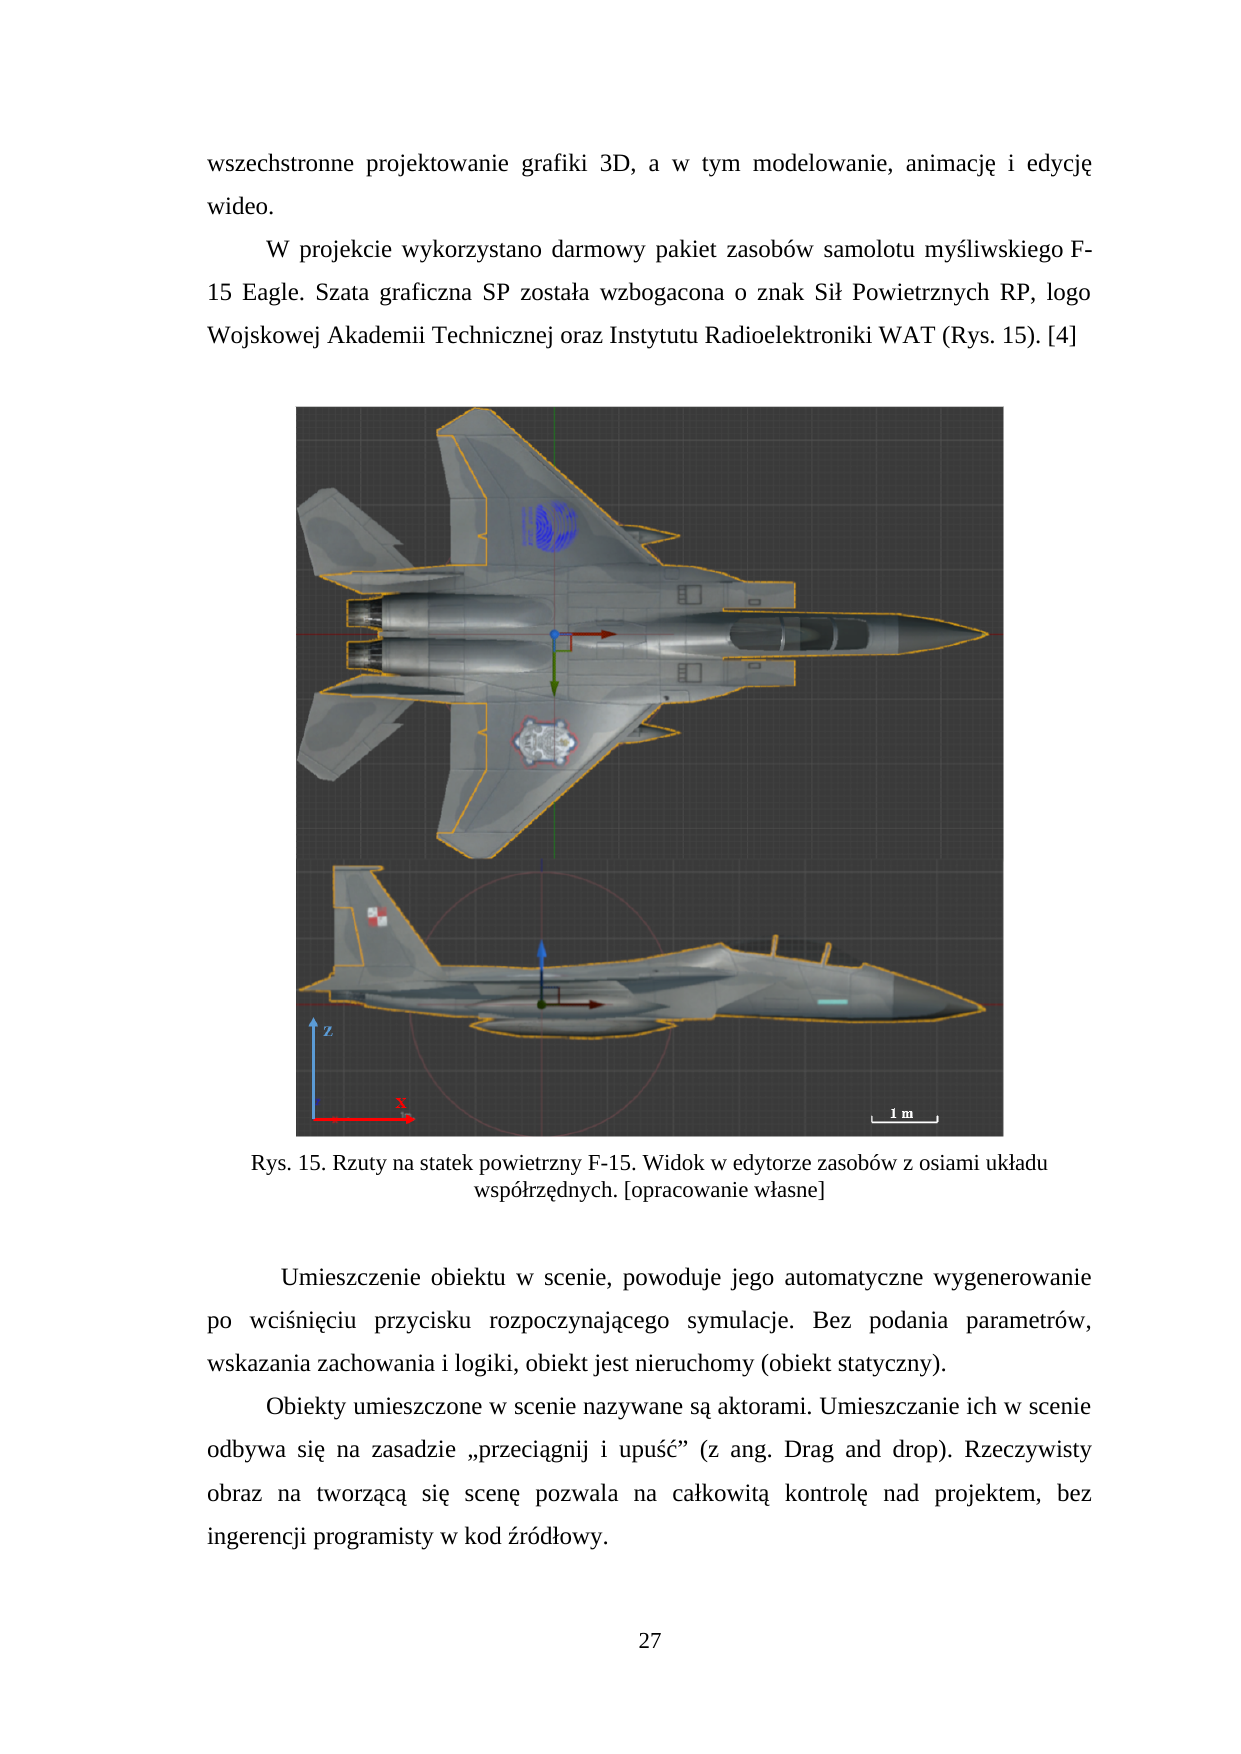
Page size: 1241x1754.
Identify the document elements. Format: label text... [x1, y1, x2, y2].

text Obiekty umieszczone w scenie nazywane są aktorami. Umieszczanie ich w scenie odbywa się na zasadzie „przeciągnij i upuść” (z ang. Drag and drop). Rzeczywisty obraz na tworzącą się scenę pozwala na całkowitą kontrolę nad projektem, bez ingerencji programisty w kod źródłowy. [207, 1391, 1092, 1549]
text W projekcie wykorzystano darmowy pakiet zasobów samolotu myśliwskiego F-15 Eagle. Szata graficzna SP została wzbogacona o znak Sił Powietrznych RP, logo Wojskowej Akademii Technicznej oraz Instytutu Radioelektroniki WAT (Rys. 15). [4] [207, 234, 1092, 349]
text Rys. 15. Rzuty na statek powietrzny F-15. Widok w edytorze zasobów z osiami układu współrzędnych. [opracowanie własne] [207, 1149, 1092, 1202]
picture [295, 406, 1004, 1137]
text Umieszczenie obiektu w scenie, powoduje jego automatyczne wygenerowanie po wciśnięciu przycisku rozpoczynającego symulacje. Bez podania parametrów, wskazania zachowania i logiki, obiekt jest nieruchomy (obiekt statyczny). [207, 1262, 1092, 1377]
